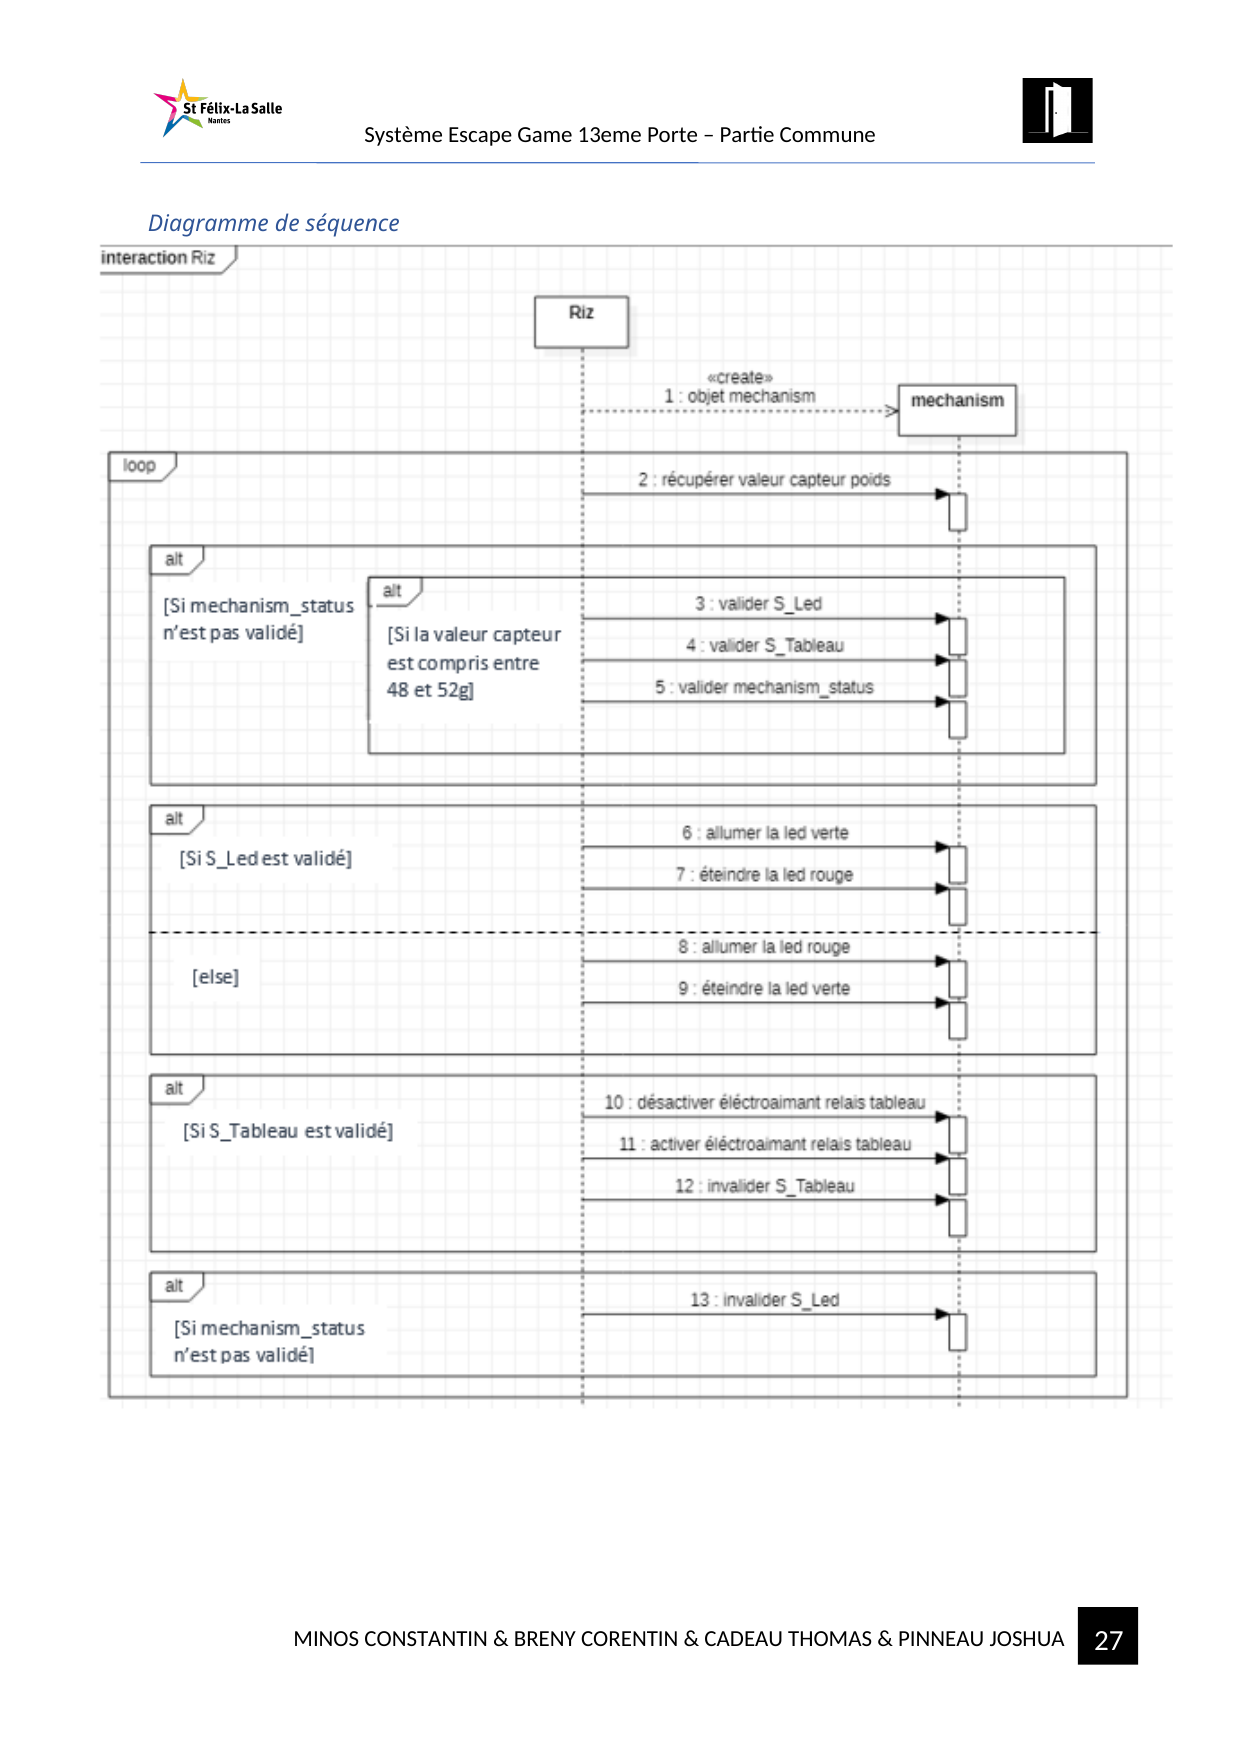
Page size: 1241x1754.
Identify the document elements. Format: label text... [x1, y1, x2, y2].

picture [88, 240, 1173, 1416]
picture [147, 73, 290, 142]
subtitle Diagramme de séquence [148, 207, 1078, 238]
picture [1022, 78, 1093, 143]
